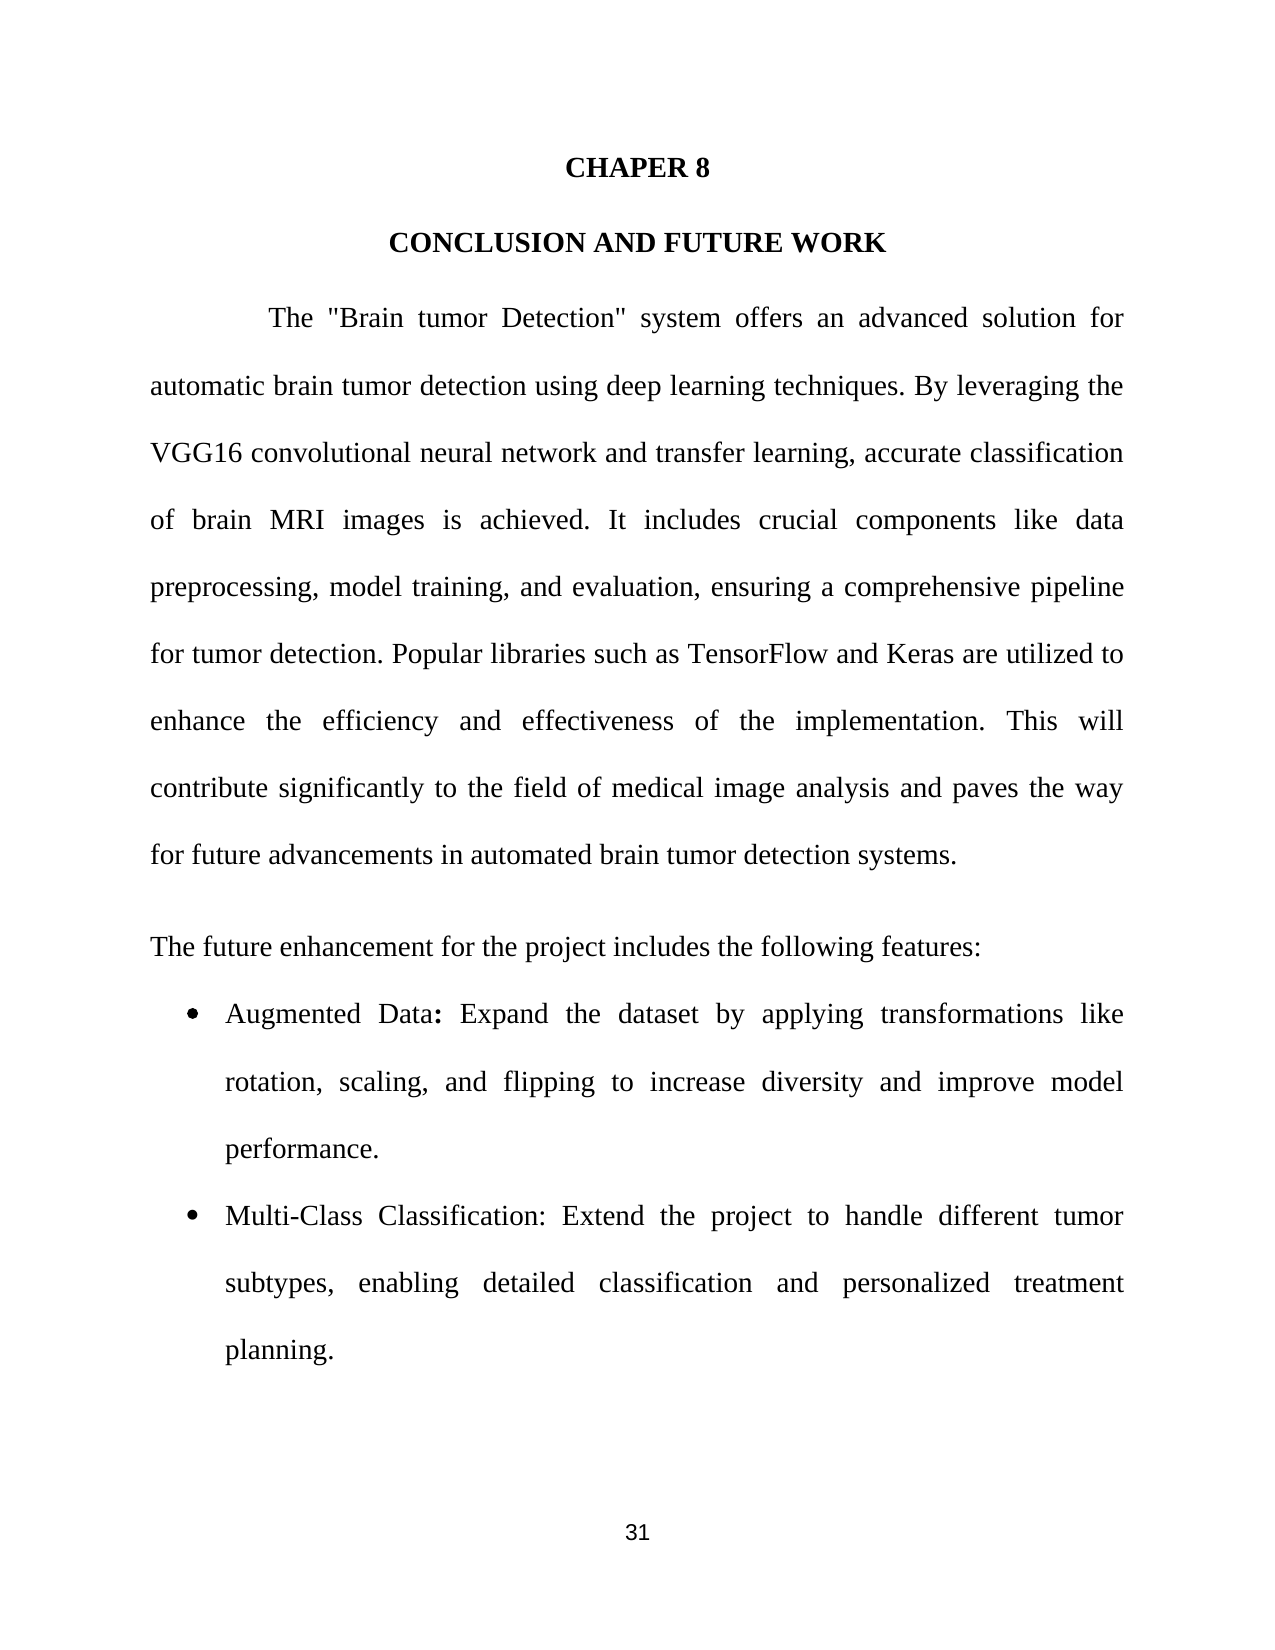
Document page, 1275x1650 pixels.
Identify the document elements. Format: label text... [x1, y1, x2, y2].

list Multi-Class Classification: Extend the project to handle different tumor subtypes, enabling detailed classification and personalized treatment planning. [187, 1198, 1125, 1366]
text CHAPER 8 [150, 150, 1125, 183]
list Augmented Data: Expand the dataset by applying transformations like rotation, scaling, and flipping to increase diversity and improve model performance. [187, 996, 1125, 1164]
text The future enhancement for the project includes the following features: [150, 929, 1125, 963]
text CONCLUSION AND FUTURE WORK [150, 225, 1125, 259]
text The "Brain tumor Detection" system offers an advanced solution for automatic brain tumor detection using deep learning techniques. By leveraging the VGG16 convolutional neural network and transfer learning, accurate classification of brain MRI images is achieved. It includes crucial components like data preprocessing, model training, and evaluation, ensuring a comprehensive pipeline for tumor detection. Popular libraries such as TensorFlow and Keras are utilized to enhance the efficiency and effectiveness of the implementation. This will contribute significantly to the field of medical image analysis and paves the way for future advancements in automated brain tumor detection systems. [150, 301, 1125, 871]
